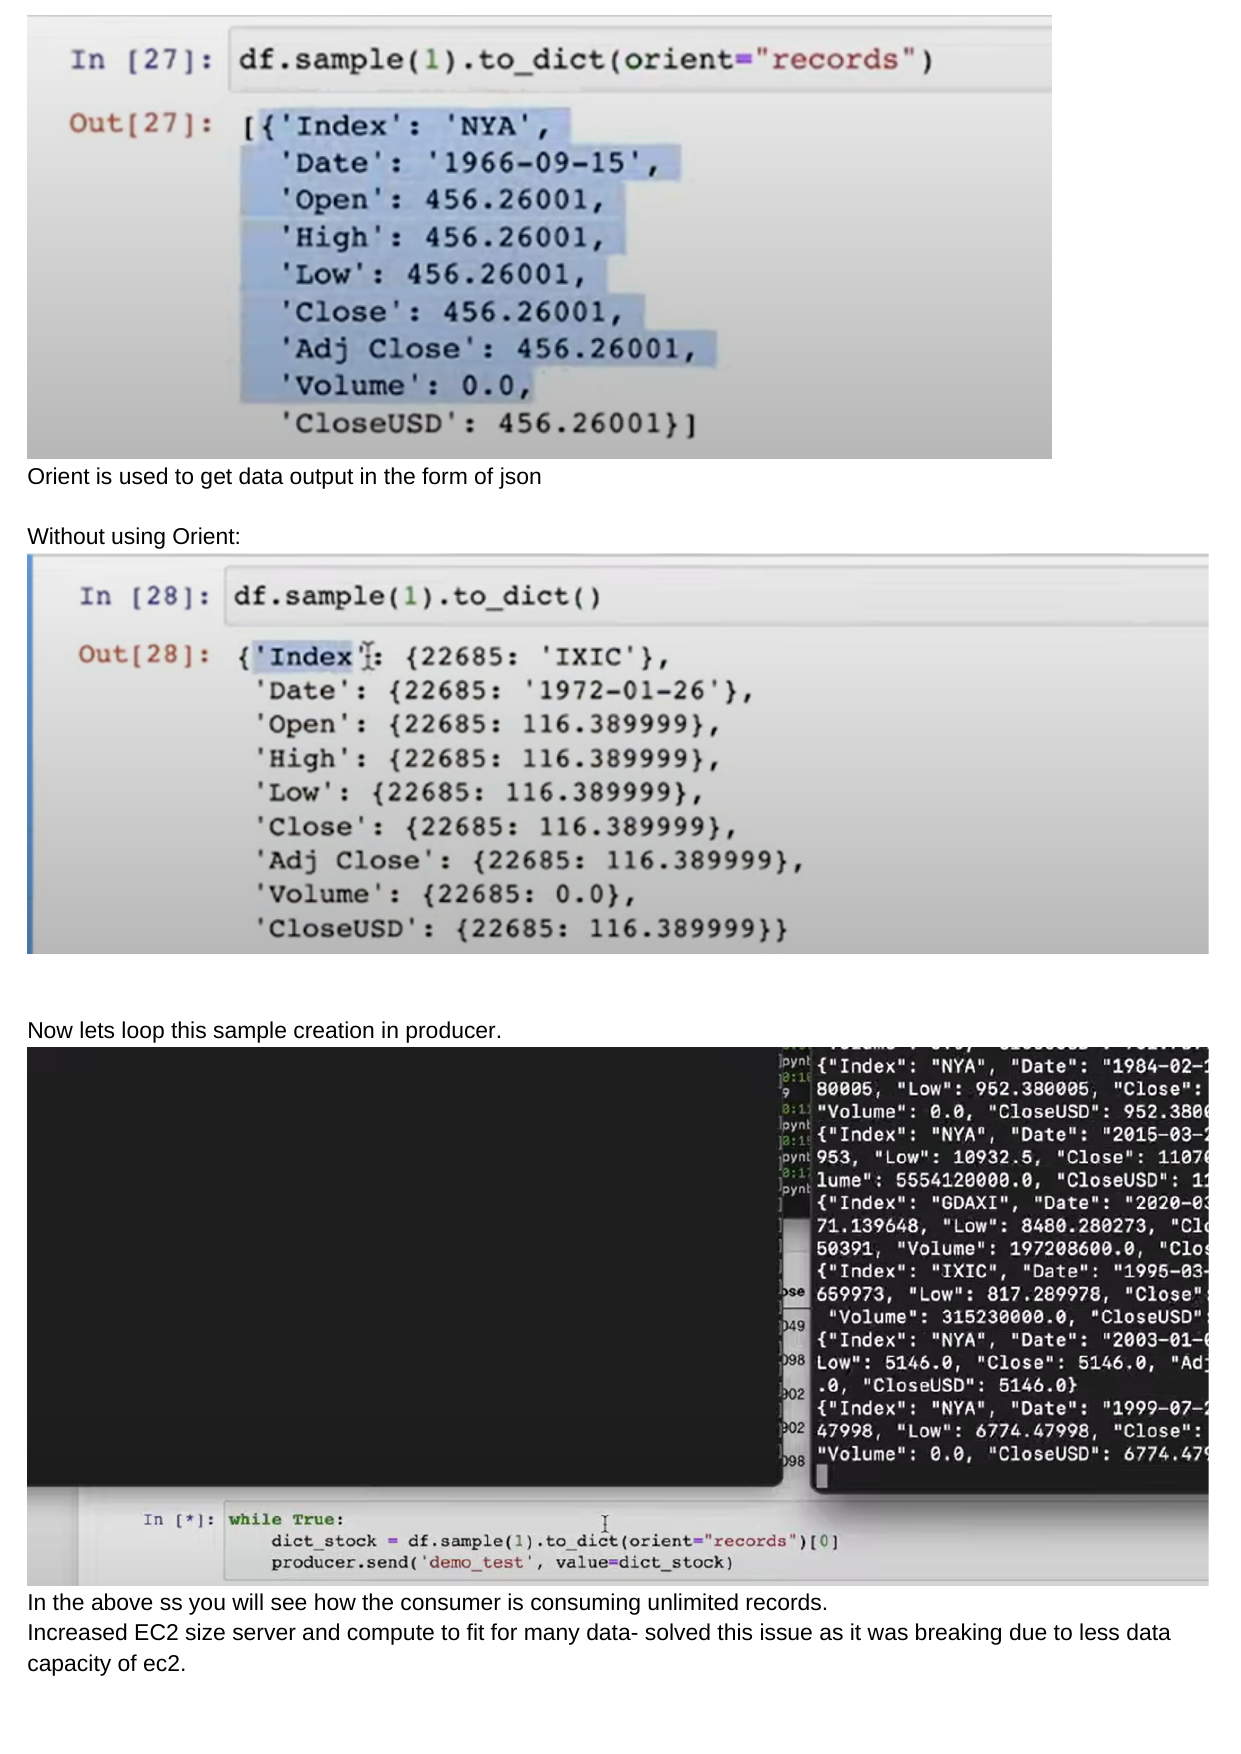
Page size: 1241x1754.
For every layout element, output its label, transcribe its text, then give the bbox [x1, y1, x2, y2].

picture [27, 553, 1209, 954]
text Without using Orient: [27, 493, 1209, 549]
text Now lets loop this sample creation in producer. In the above ss you will see how the consumer is consuming unlimited records. [27, 1586, 1209, 1615]
text Orient is used to get data output in the form of json [27, 463, 1209, 489]
text Now lets loop this sample creation in producer. In the above ss you will see how the consumer is consuming unlimited records. [27, 1017, 1209, 1047]
text Increased EC2 size server and compute to fit for many data- solved this issue as it was breaking due to less data capacity of ec2. [27, 1619, 1209, 1676]
picture [27, 1047, 1209, 1586]
picture [27, 15, 1052, 459]
